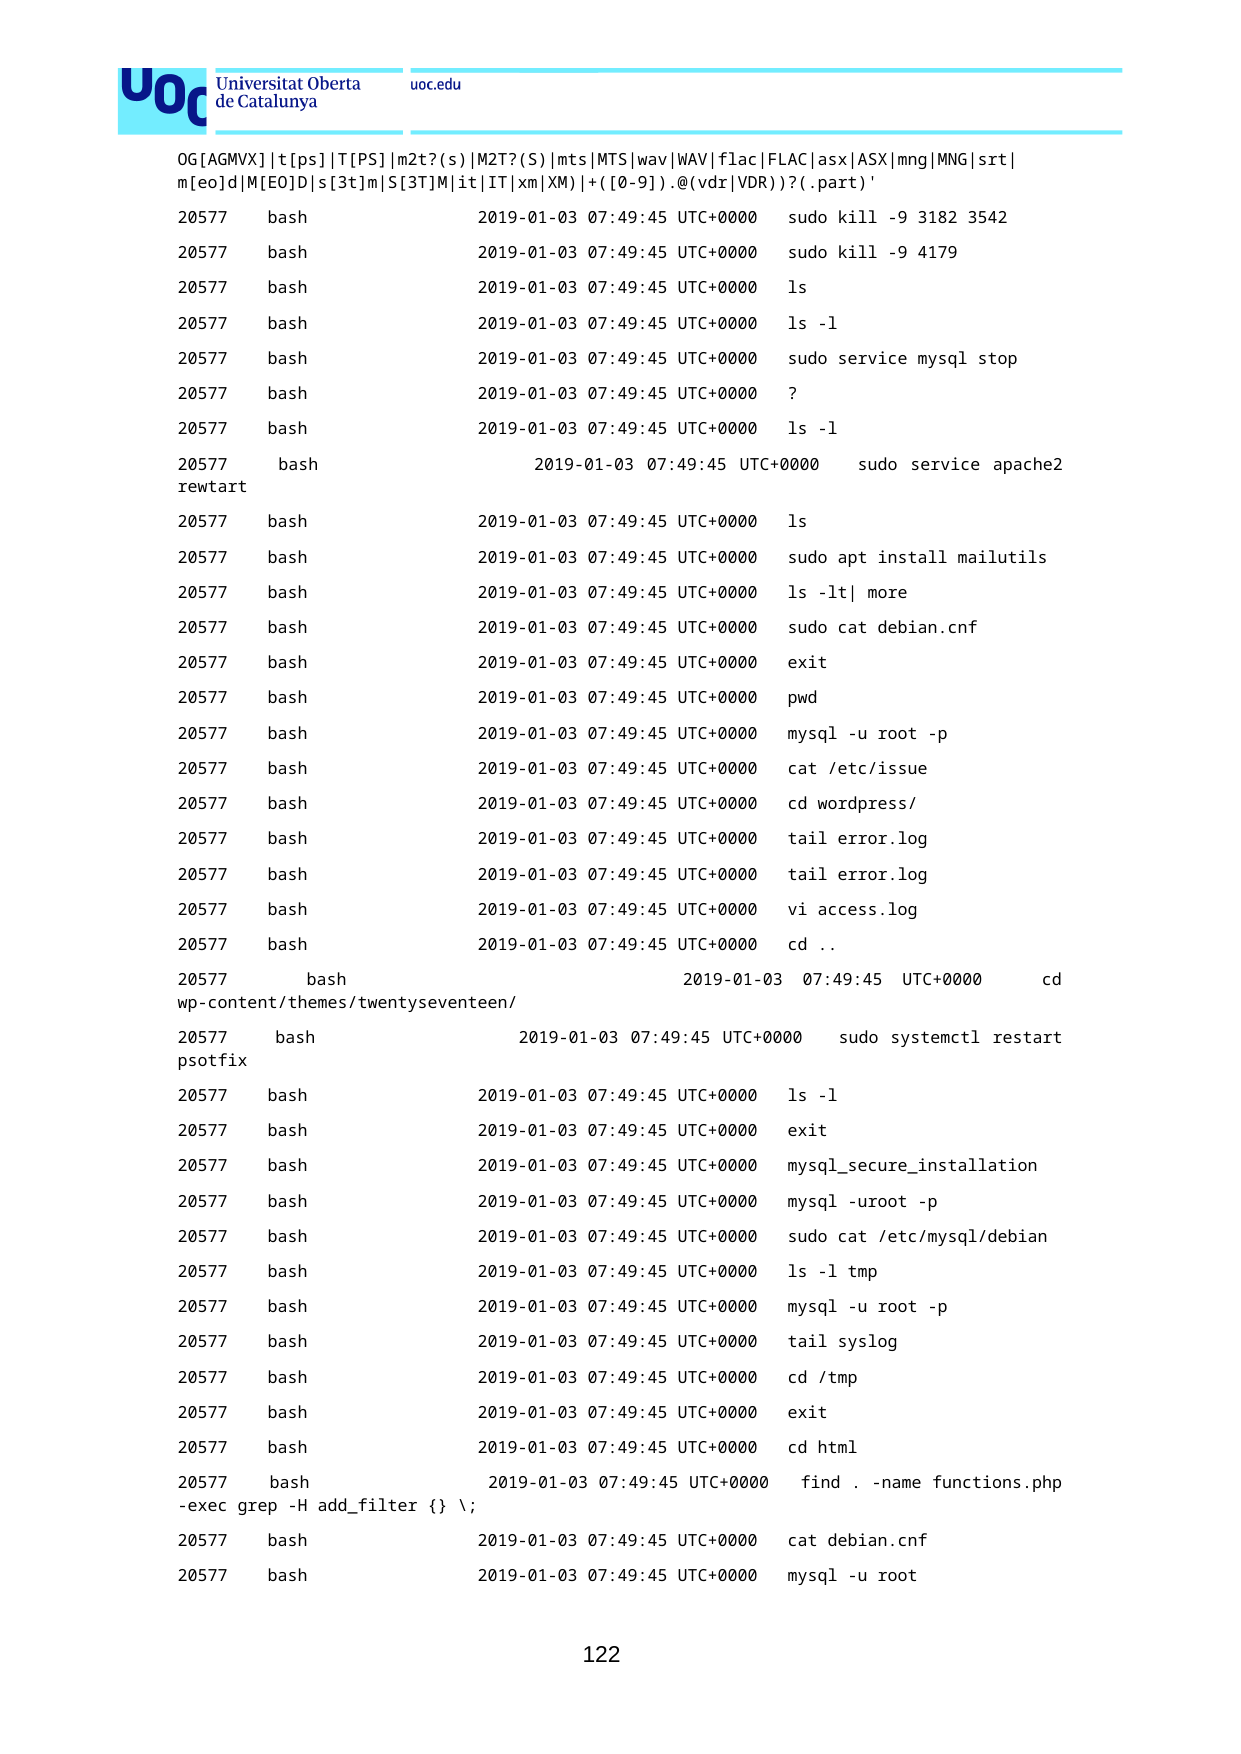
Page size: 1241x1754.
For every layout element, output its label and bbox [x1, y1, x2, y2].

picture [117, 68, 1123, 138]
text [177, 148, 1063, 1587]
